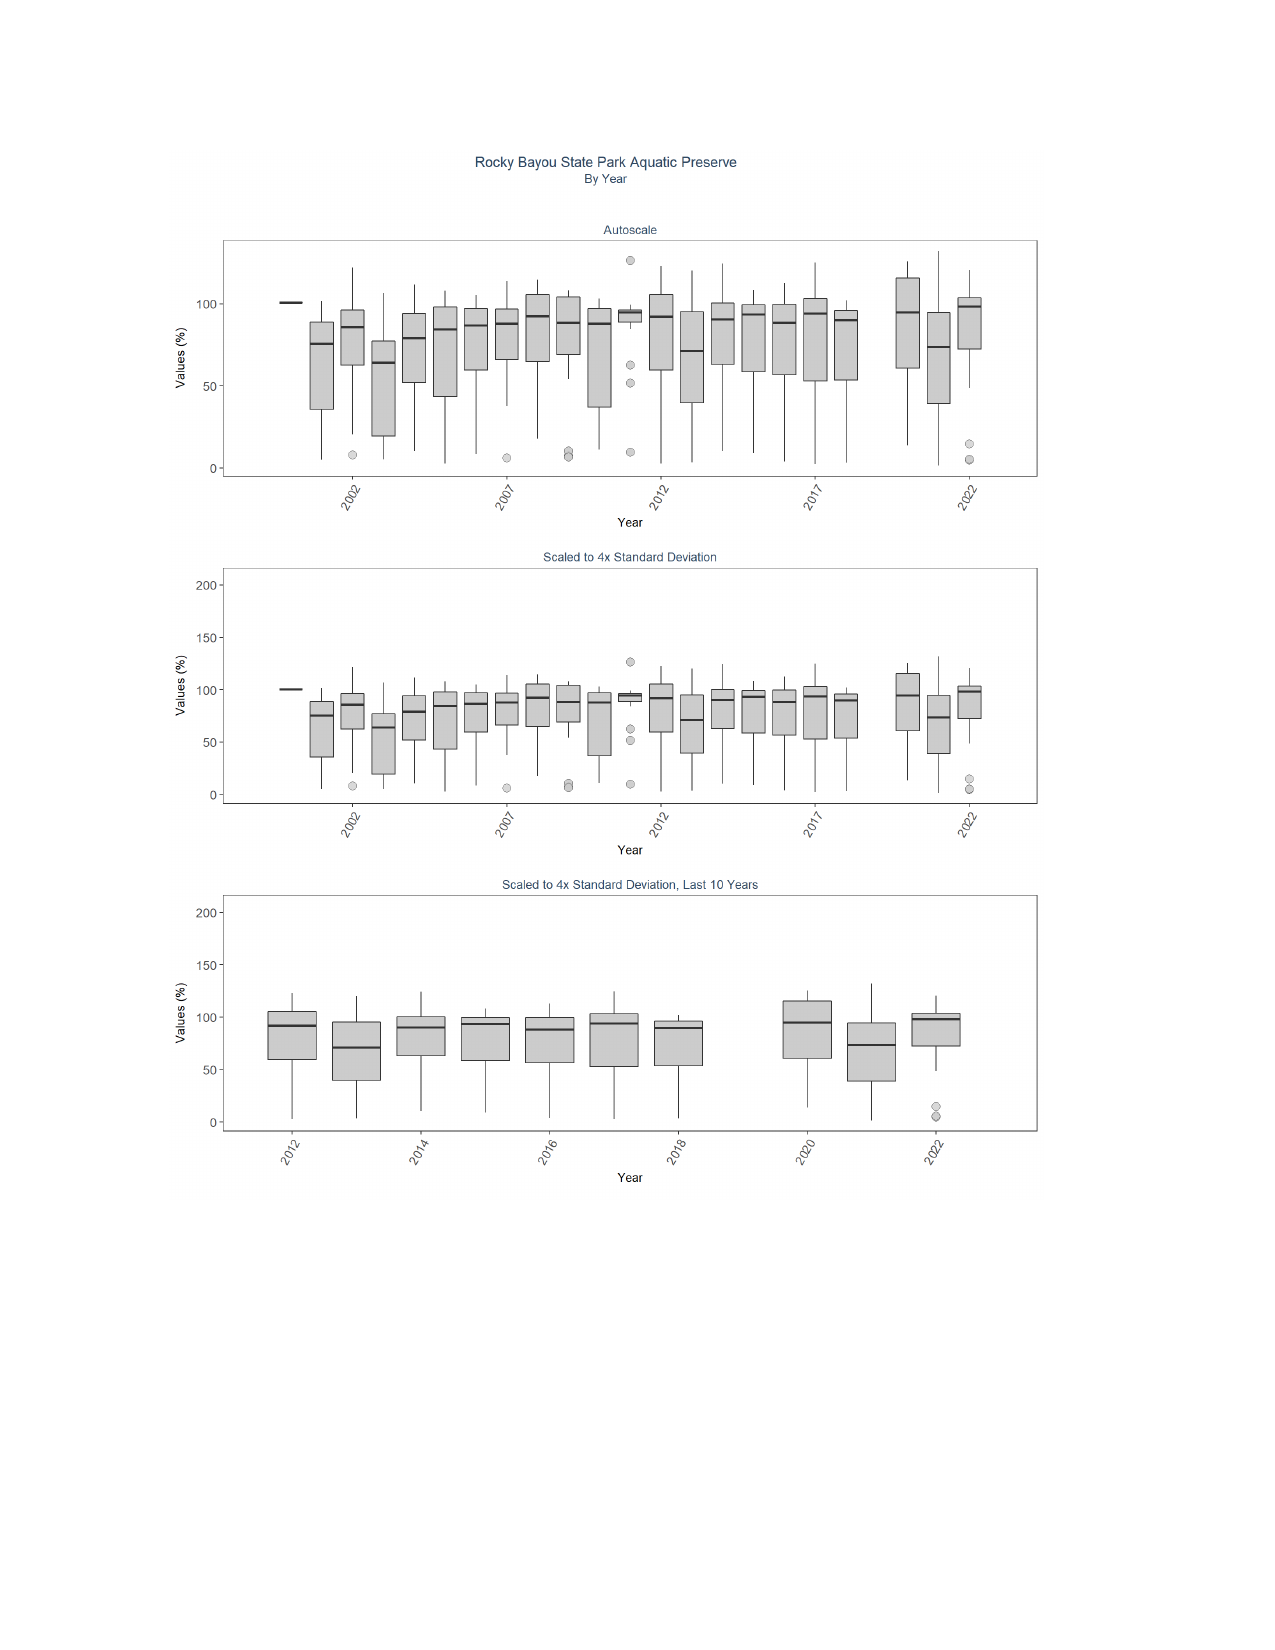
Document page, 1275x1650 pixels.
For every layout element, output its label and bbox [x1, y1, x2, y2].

picture [168, 150, 1044, 1200]
